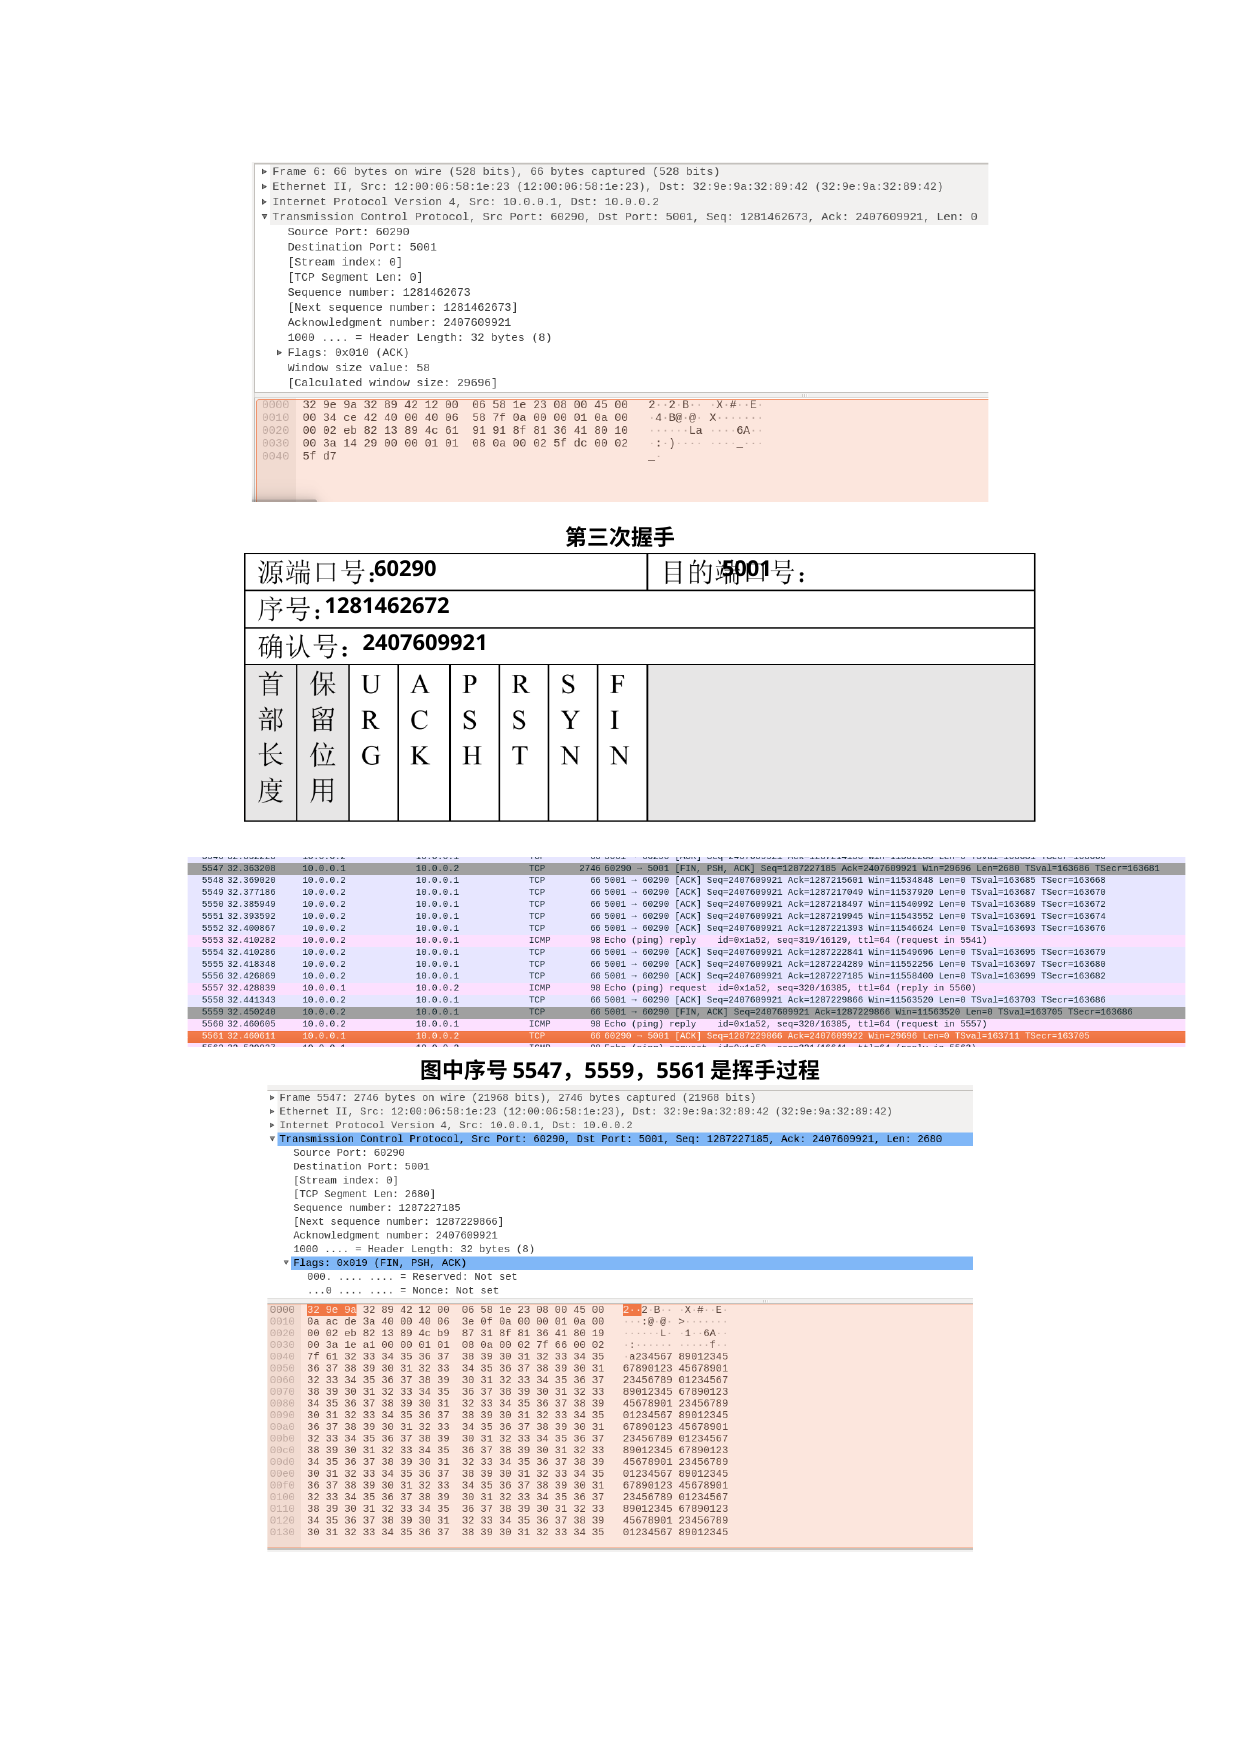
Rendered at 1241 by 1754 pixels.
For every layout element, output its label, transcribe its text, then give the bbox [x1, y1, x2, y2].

text 图中序号5547，5559，5561是挥手过程 [187, 1053, 1053, 1085]
text 60290 5001 [187, 552, 1053, 584]
text 第三次握手 [187, 519, 1053, 552]
text 2407609921 [187, 626, 1053, 658]
picture [239, 658, 1038, 824]
picture [267, 1085, 973, 1552]
text 1281462672 [187, 589, 1053, 621]
picture [239, 584, 1038, 589]
picture [239, 621, 1038, 626]
picture [187, 857, 1186, 1047]
picture [251, 162, 989, 502]
